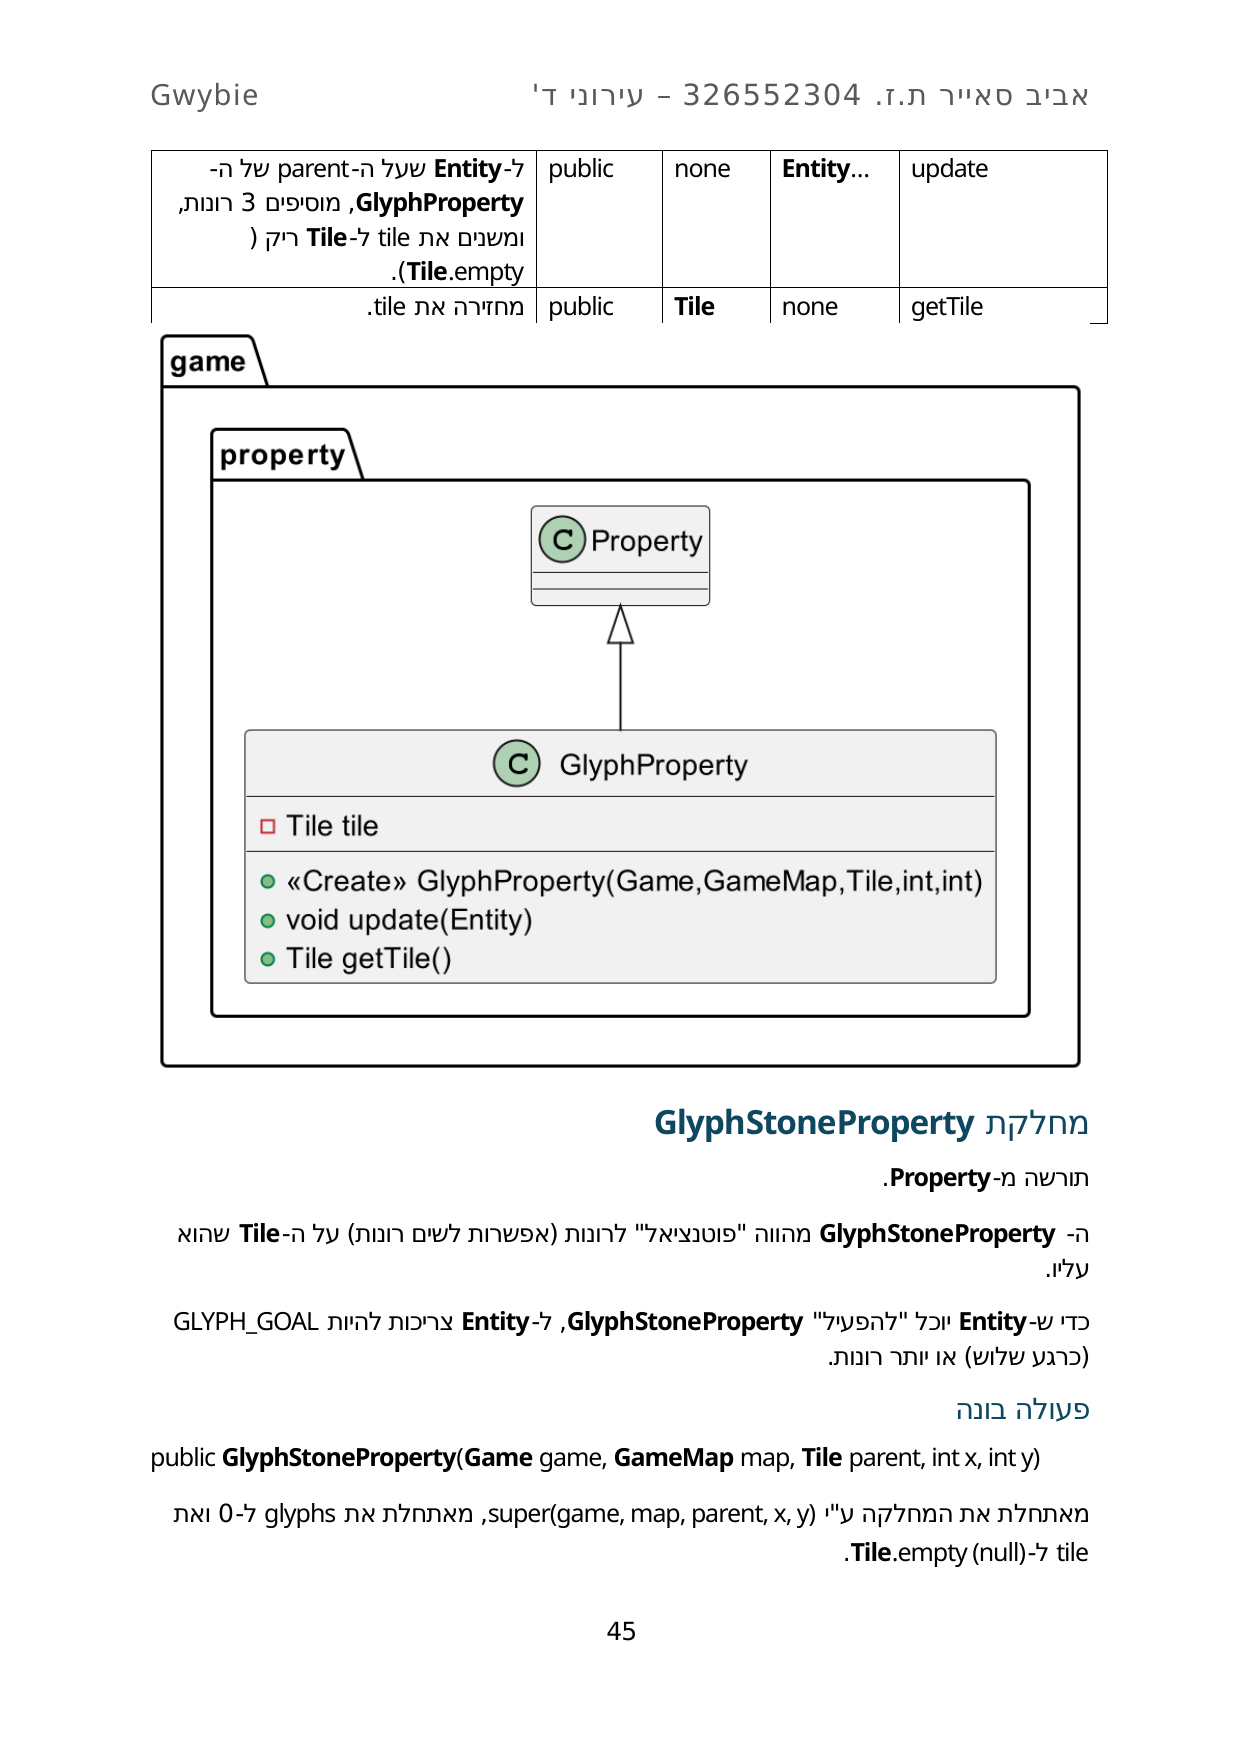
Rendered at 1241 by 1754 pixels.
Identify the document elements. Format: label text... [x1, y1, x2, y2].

text public GlyphStoneProperty(Game game, GameMap map, Tile parent, int x, int y) [150, 1440, 1090, 1474]
subtitle פעולה בונה [150, 1393, 1090, 1427]
table_cell Tile [663, 288, 770, 322]
text כדי ש-Entity יוכל "להפעיל" GlyphStoneProperty, ל-Entity צריכות להיות GLYPH_GOAL (כרגע שלוש) או יותר רונות. [150, 1304, 1090, 1372]
table_cell update [900, 151, 1107, 287]
table_cell none [771, 288, 899, 322]
text מאתחלת את המחלקה ע"י super(game, map, parent, x, y), מאתחלת את glyphs ל-0 ואת tile ל-Tile.empty (null). [150, 1496, 1090, 1569]
table_cell public [537, 288, 662, 322]
text תורשה מ-Property. [150, 1159, 1090, 1194]
table_cell ל-Entity שעל ה-parent של ה- GlyphProperty, מוסיפים 3 רונות, ומשנים את tile ל-Tile ריק (Tile.empty). [152, 151, 536, 287]
table_cell Entity… [771, 151, 899, 287]
table_cell getTile [900, 288, 1107, 322]
table_cell none [663, 151, 770, 287]
table_cell public [537, 151, 662, 287]
text ה- GlyphStoneProperty מהווה "פוטנציאל" לרונות (אפשרות לשים רונות) על ה-Tile שהוא עליו. [150, 1215, 1090, 1283]
subtitle מחלקת GlyphStoneProperty [150, 1099, 1090, 1144]
picture [150, 323, 1090, 1078]
table_cell מחזירה את tile. [152, 288, 536, 322]
